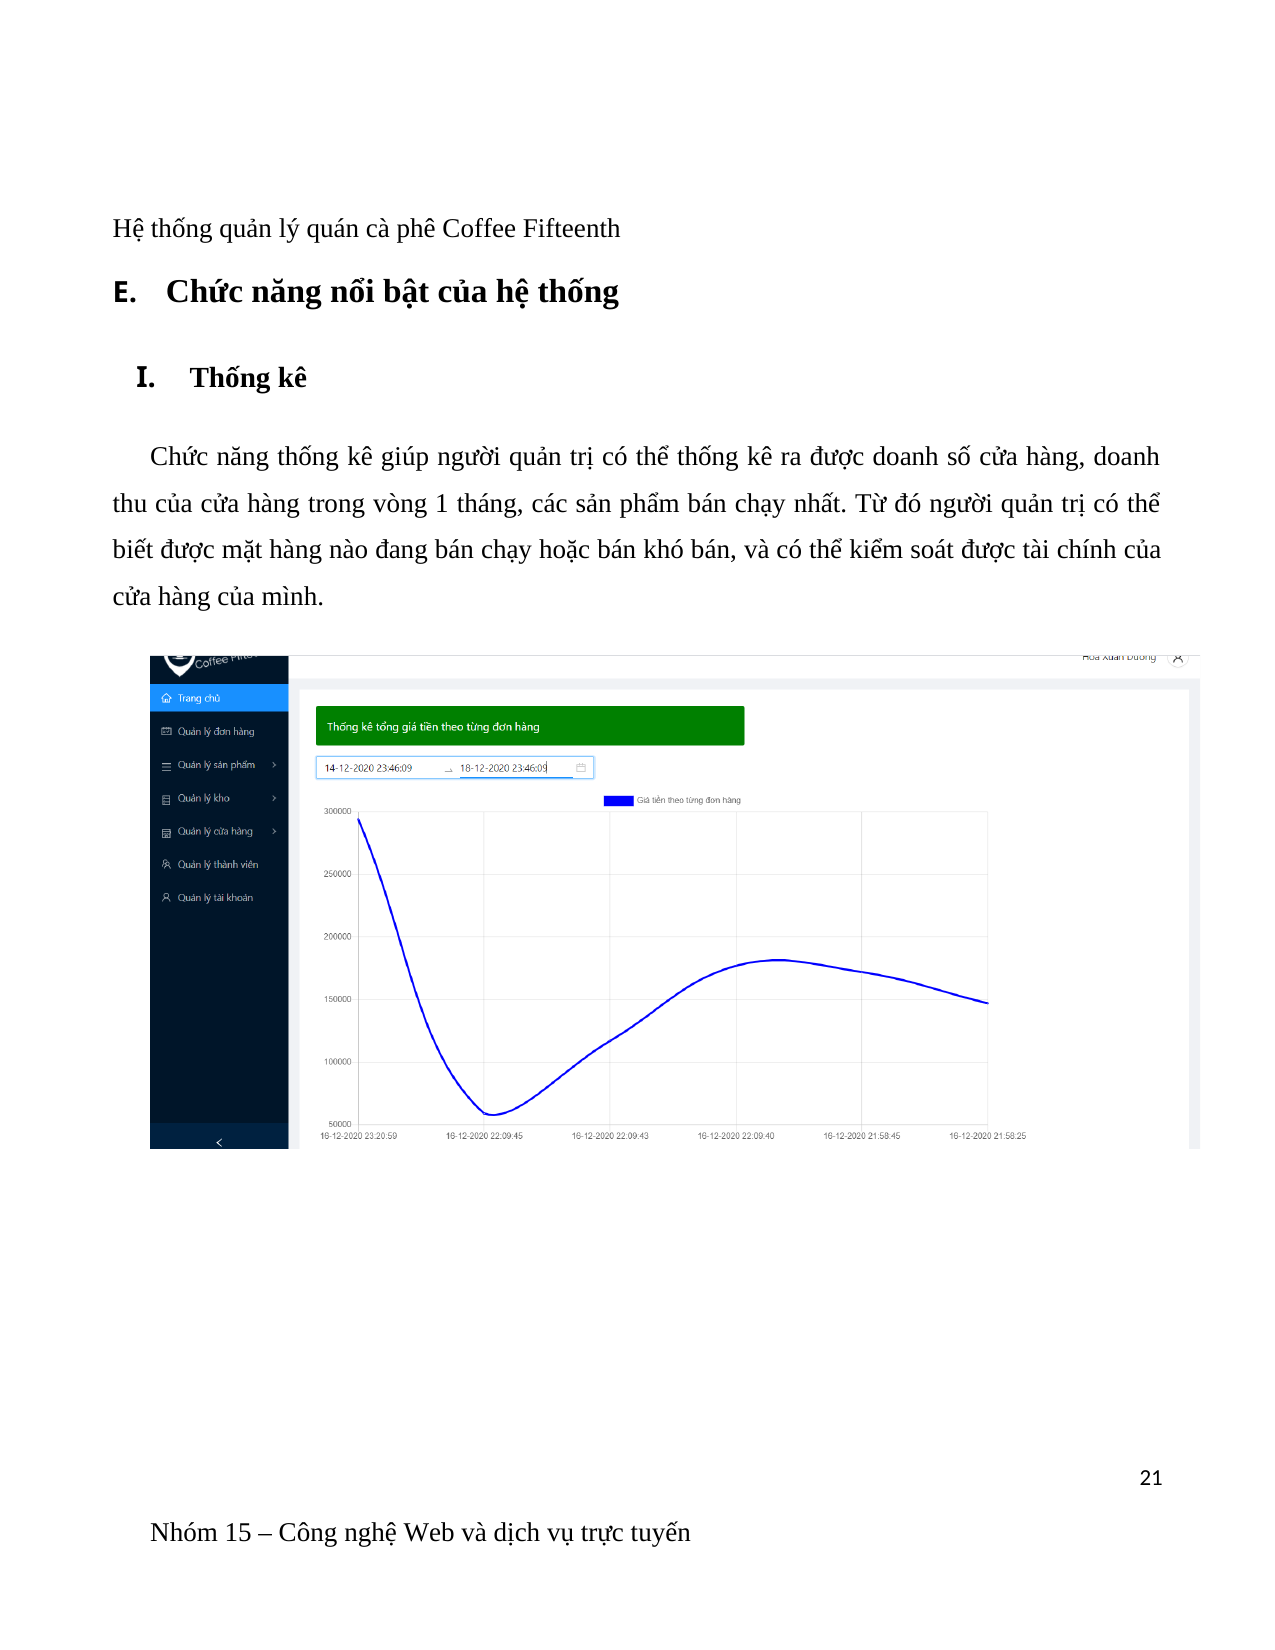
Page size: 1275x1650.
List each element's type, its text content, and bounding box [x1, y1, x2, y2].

subtitle Thống kê [136, 356, 1162, 396]
text Chức năng thống kê giúp người quản trị có thể thống kê ra được doanh số cửa hàng, doanh thu của cửa hàng trong vòng 1 tháng, các sản phẩm bán chạy nhất. Từ đó người quản trị có thể biết được mặt hàng nào đang bán chạy hoặc bán khó bán, và có thể kiểm soát được tài chính của cửa hàng của mình. [112, 440, 1162, 611]
subtitle Chức năng nổi bật của hệ thống [112, 271, 1162, 311]
picture [150, 652, 1200, 1149]
